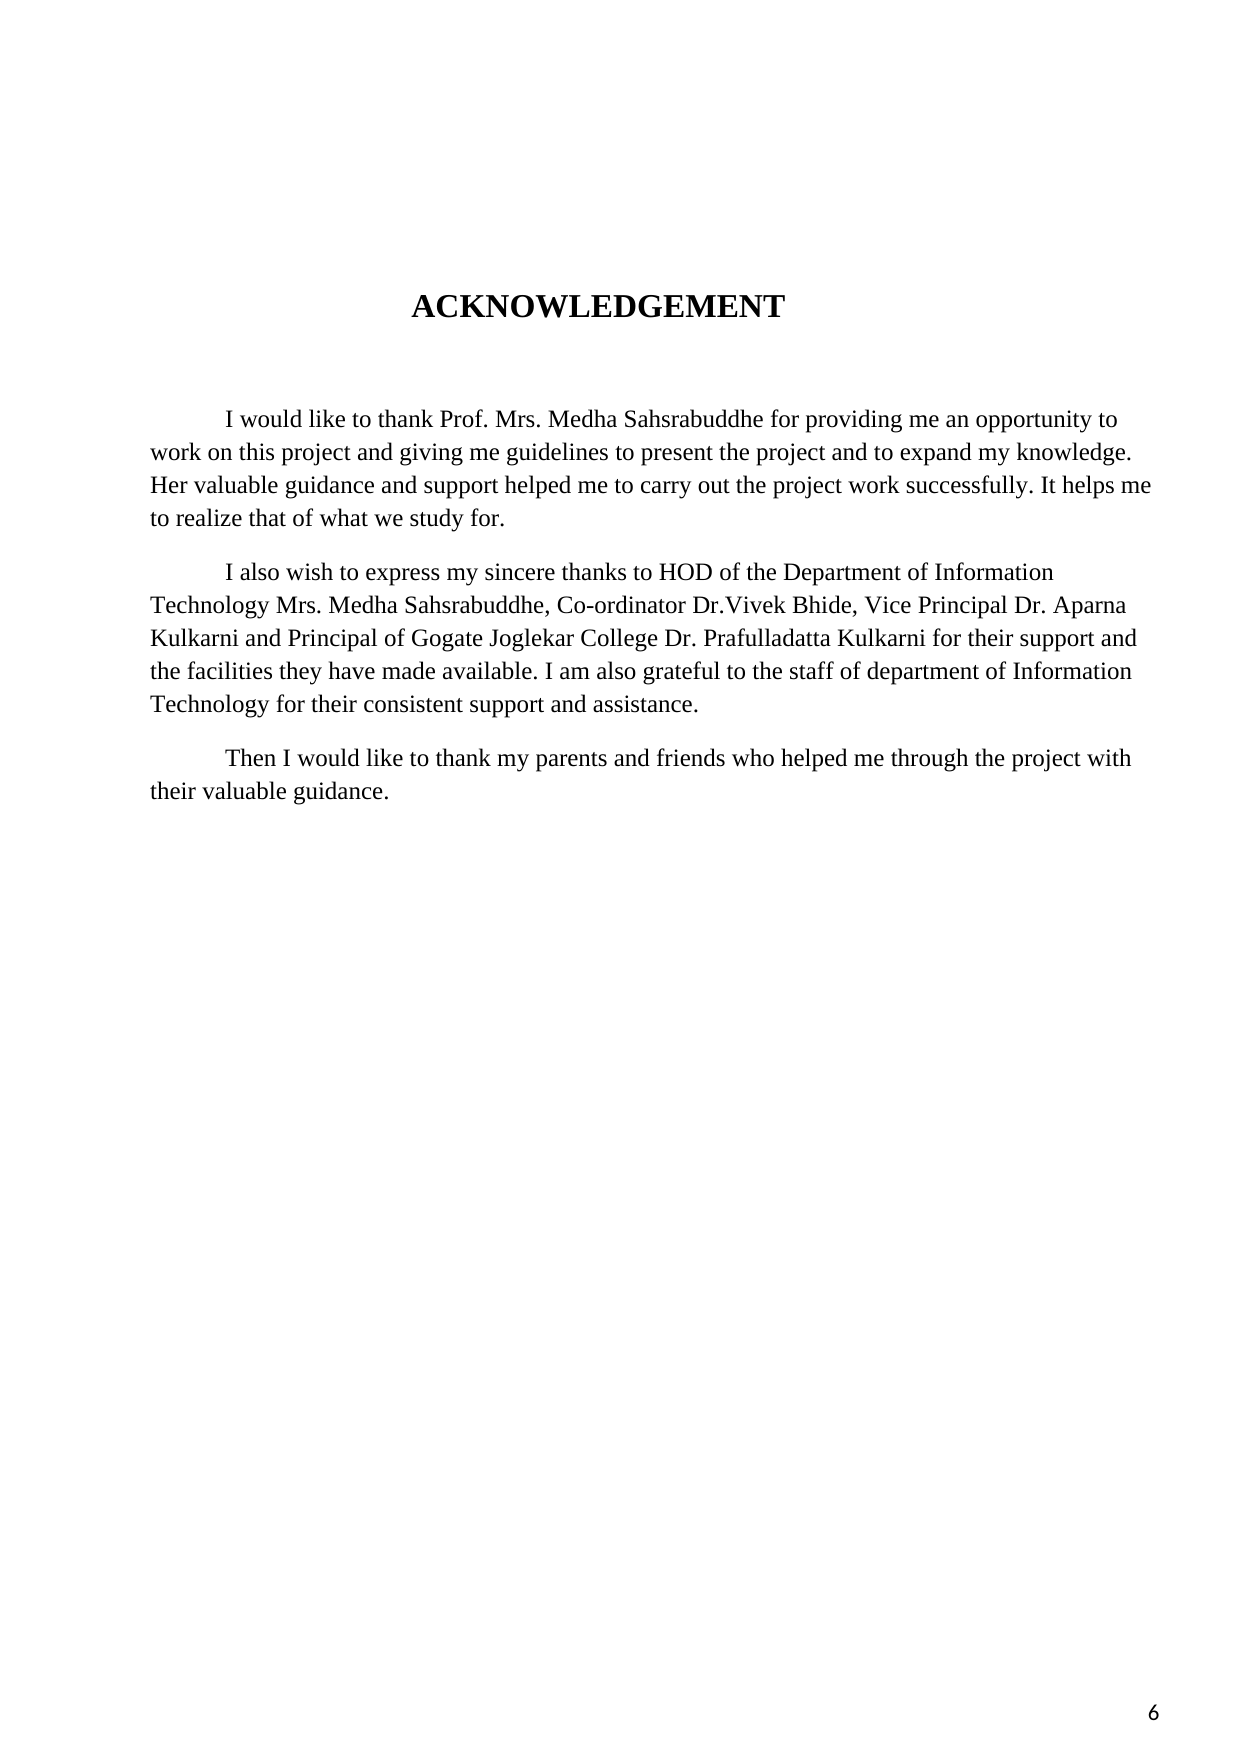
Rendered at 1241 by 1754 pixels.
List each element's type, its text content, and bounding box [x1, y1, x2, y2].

text ACKNOWLEDGEMENT [300, 286, 1159, 324]
text I would like to thank Prof. Mrs. Medha Sahsrabuddhe for providing me an opportunity to work on this project and giving me guidelines to present the project and to expand my knowledge. Her valuable guidance and support helped me to carry out the project work successfully. It helps me to realize that of what we study for. [150, 404, 1159, 532]
text Then I would like to thank my parents and friends who helped me through the project with their valuable guidance. [150, 743, 1159, 804]
text I also wish to express my sincere thanks to HOD of the Department of Information Technology Mrs. Medha Sahsrabuddhe, Co-ordinator Dr.Vivek Bhide, Vice Principal Dr. Aparna Kulkarni and Principal of Gogate Joglekar College Dr. Prafulladatta Kulkarni for their support and the facilities they have made available. I am also grateful to the staff of department of Information Technology for their consistent support and assistance. [150, 557, 1159, 718]
